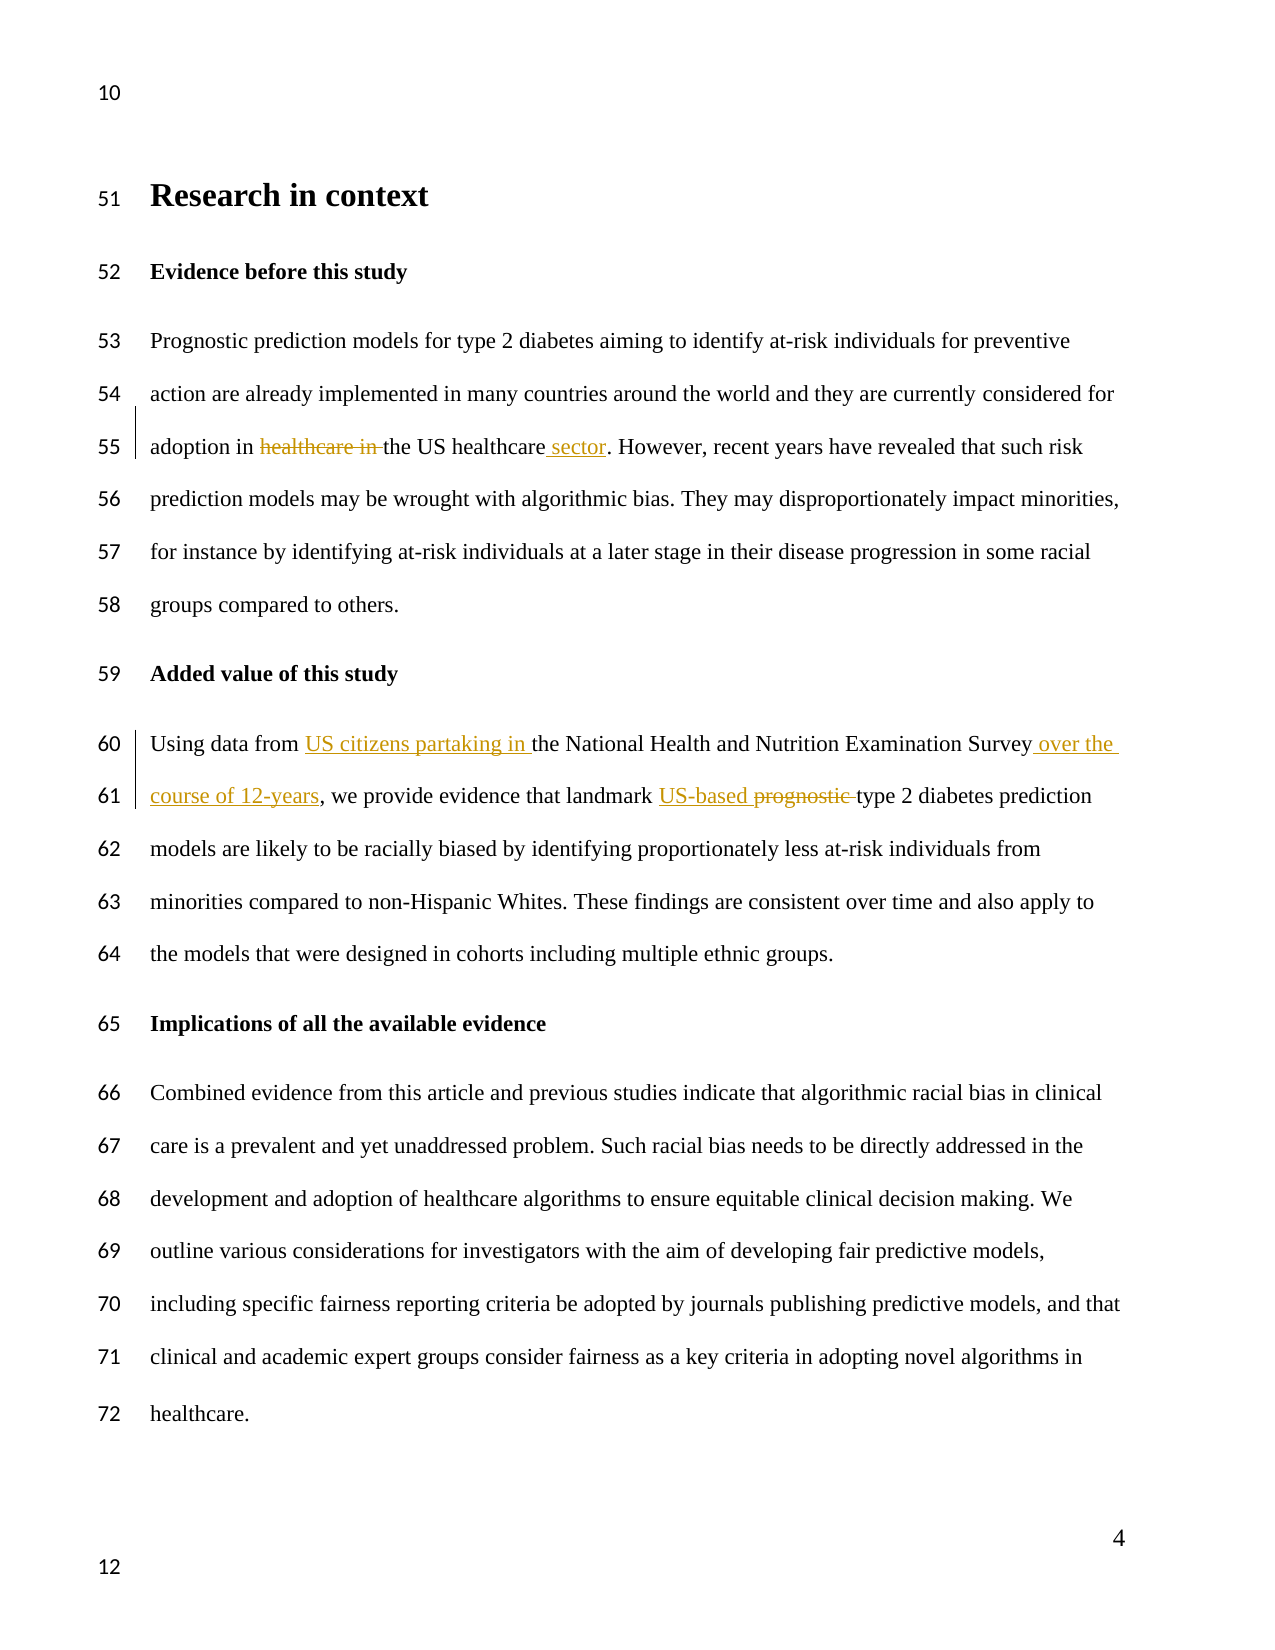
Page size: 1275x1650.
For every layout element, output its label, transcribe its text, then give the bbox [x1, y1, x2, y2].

text Implications of all the available evidence [150, 1010, 1125, 1036]
text Added value of this study [150, 660, 1125, 687]
text Prognostic prediction models for type 2 diabetes aiming to identify at-risk individuals for preventive action are already implemented in many countries around the world and they are currently considered for adoption in the US healthcare. However, recent years have revealed that such risk prediction models may be wrought with algorithmic bias. They may disproportionately impact minorities, for instance by identifying at-risk individuals at a later stage in their disease progression in some racial groups compared to others. [150, 327, 1125, 617]
text Evidence before this study [150, 258, 1125, 284]
text Combined evidence from this article and previous studies indicate that algorithmic racial bias in clinical care is a prevalent and yet unaddressed problem. Such racial bias needs to be directly addressed in the development and adoption of healthcare algorithms to ensure equitable clinical decision making. We outline various considerations for investigators with the aim of developing fair predictive models, including specific fairness reporting criteria be adopted by journals publishing predictive models, and that clinical and academic expert groups consider fairness as a key criteria in adopting novel algorithms in healthcare. [150, 1079, 1125, 1427]
subtitle Research in context [150, 175, 1125, 213]
text Using data from the National Health and Nutrition Examination Survey, we provide evidence that landmark type 2 diabetes prediction models are likely to be racially biased by identifying proportionately less at-risk individuals from minorities compared to non-Hispanic Whites. These findings are consistent over time and also apply to the models that were designed in cohorts including multiple ethnic groups. [150, 729, 1125, 967]
